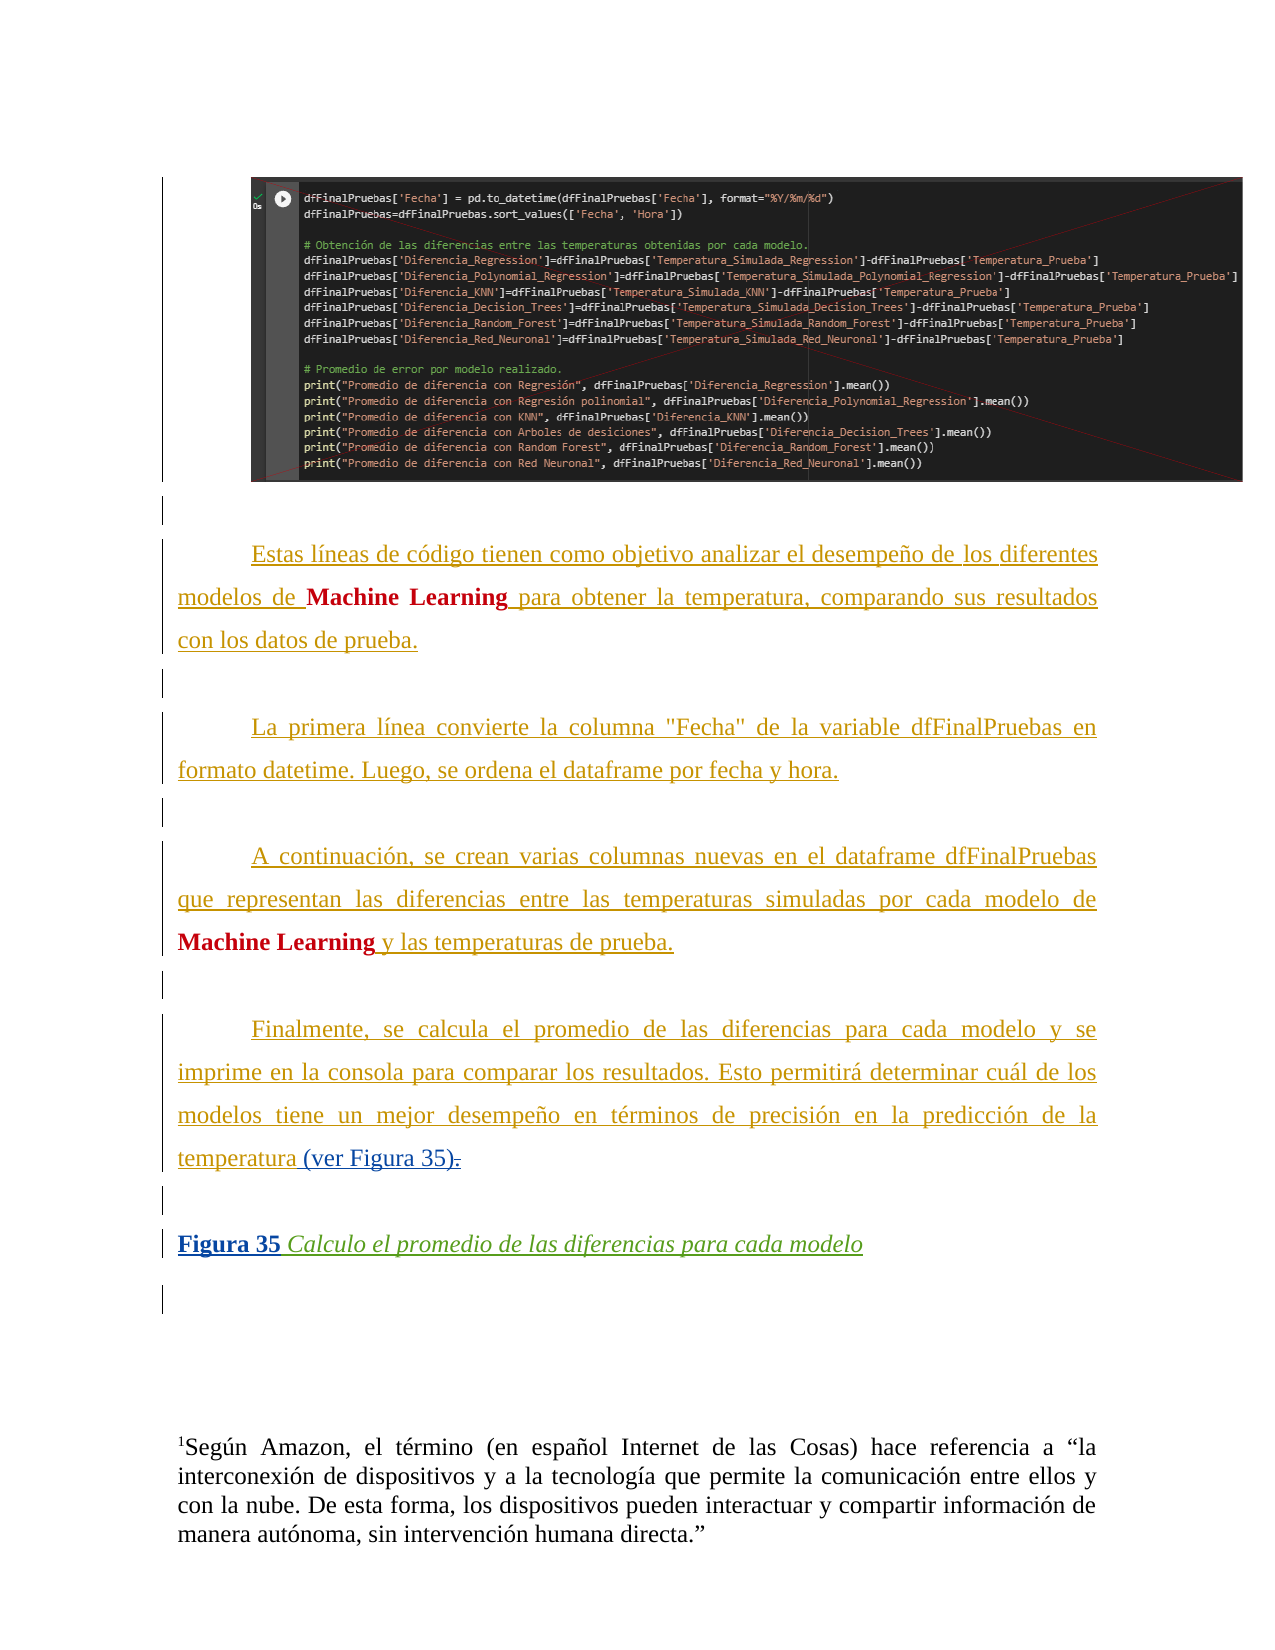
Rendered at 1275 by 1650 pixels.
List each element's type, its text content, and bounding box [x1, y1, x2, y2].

text Machine Learning [177, 539, 1098, 654]
picture [254, 177, 1239, 329]
picture [254, 330, 1239, 482]
picture [251, 178, 744, 481]
picture [749, 178, 1243, 481]
text 34 [177, 1229, 1098, 1258]
text Machine Learning [177, 841, 1098, 956]
